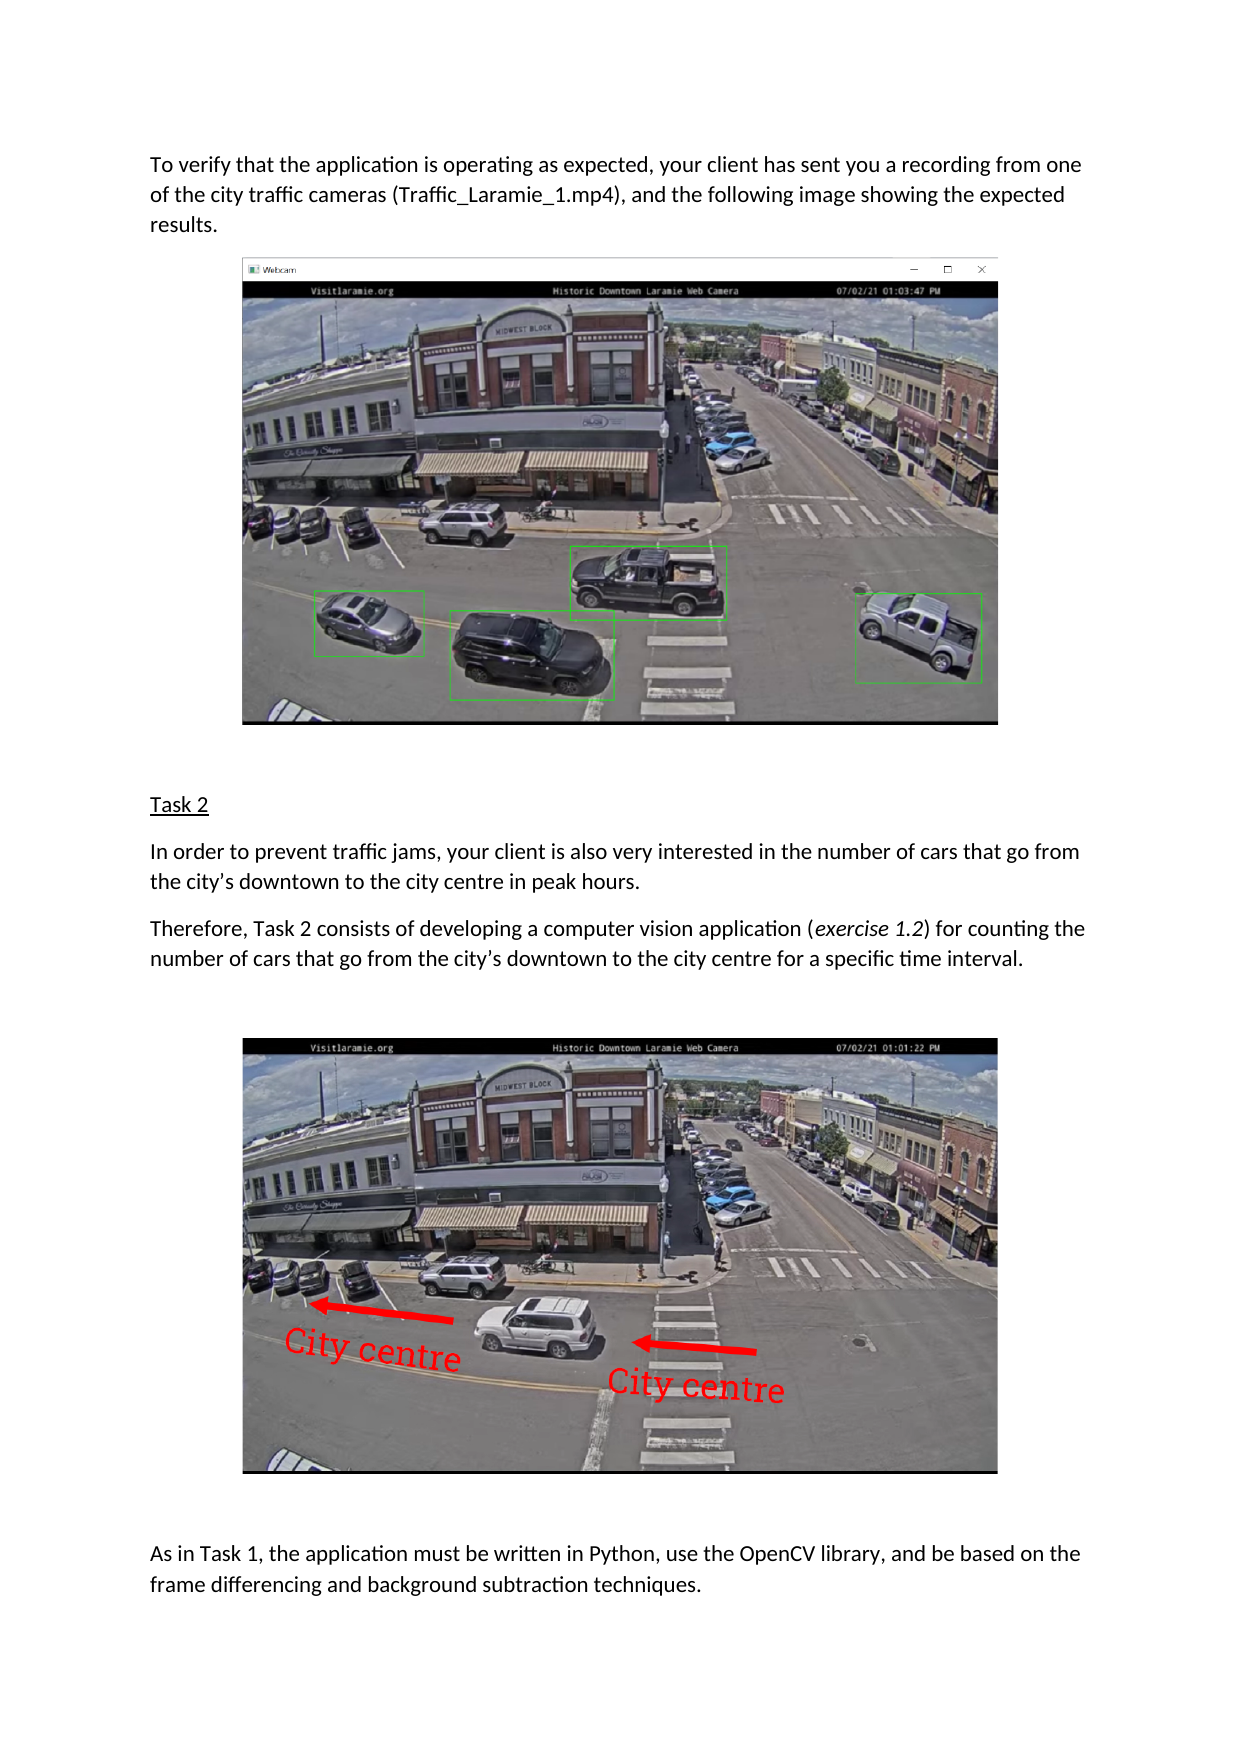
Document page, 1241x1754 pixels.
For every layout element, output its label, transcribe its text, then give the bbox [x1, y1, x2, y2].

picture [242, 1038, 998, 1474]
text In order to prevent traffic jams, your client is also very interested in the number of cars that go from the city’s downtown to the city centre in peak hours. [150, 837, 1090, 895]
text Therefore, Task 2 consists of developing a computer vision application (exercise 1.2) for counting the number of cars that go from the city’s downtown to the city centre for a specific time interval. [150, 914, 1090, 972]
text To verify that the application is operating as expected, your client has sent you a recording from one of the city traffic cameras (Traffic_Laramie_1.mp4), and the following image showing the expected results. [150, 150, 1090, 238]
text As in Task 1, the application must be written in Python, use the OpenCV library, and be based on the frame differencing and background subtraction techniques. [150, 1539, 1090, 1598]
text Task 2 [150, 790, 1090, 818]
